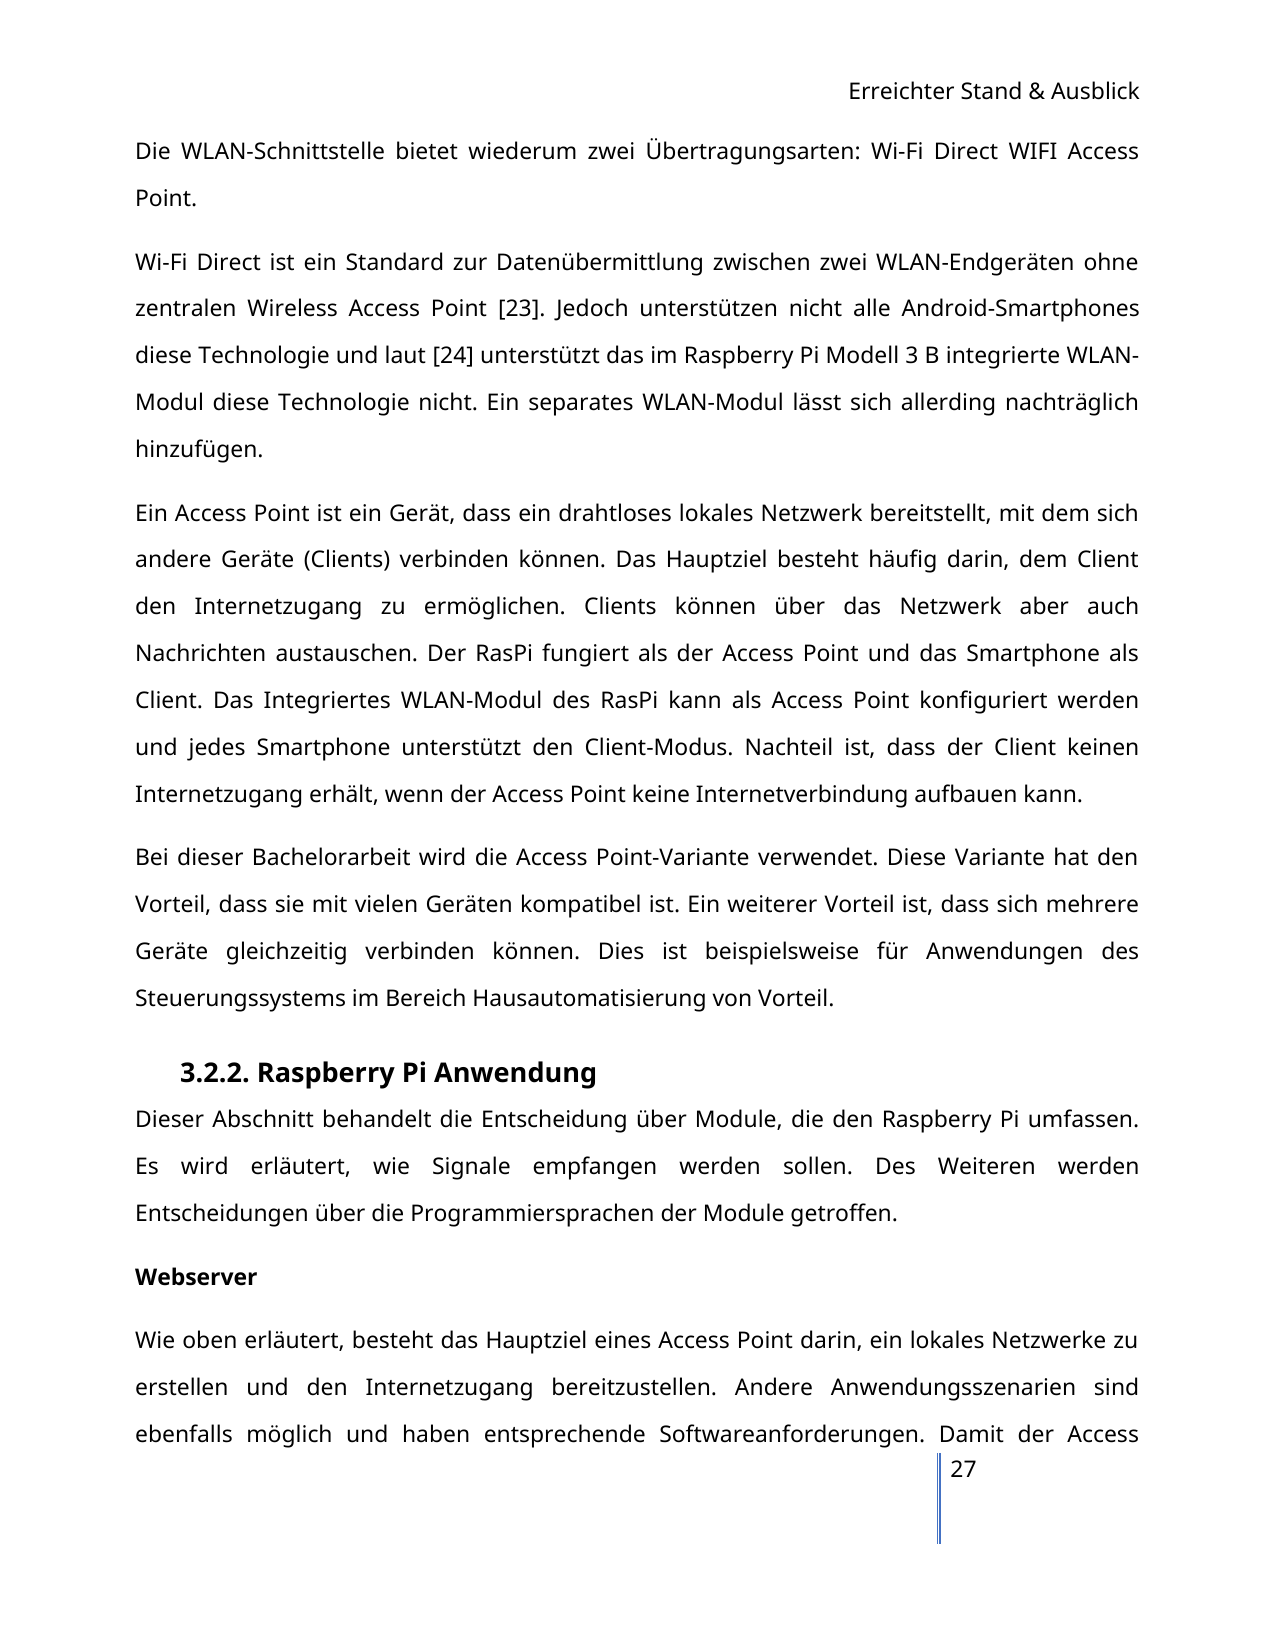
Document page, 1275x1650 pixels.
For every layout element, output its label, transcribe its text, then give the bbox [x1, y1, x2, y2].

text Die WLAN-Schnittstelle bietet wiederum zwei Übertragungsarten: Wi-Fi Direct WIFI Access Point. [135, 135, 1140, 213]
text Ein Access Point ist ein Gerät, dass ein drahtloses lokales Netzwerk bereitstellt, mit dem sich andere Geräte (Clients) verbinden können. Das Hauptziel besteht häufig darin, dem Client den Internetzugang zu ermöglichen. Clients können über das Netzwerk aber auch Nachrichten austauschen. Der RasPi fungiert als der Access Point und das Smartphone als Client. Das Integriertes WLAN-Modul des RasPi kann als Access Point konfiguriert werden und jedes Smartphone unterstützt den Client-Modus. Nachteil ist, dass der Client keinen Internetzugang erhält, wenn der Access Point keine Internetverbindung aufbauen kann. [135, 496, 1140, 809]
text Dieser Abschnitt behandelt die Entscheidung über Module, die den Raspberry Pi umfassen. Es wird erläutert, wie Signale empfangen werden sollen. Des Weiteren werden Entscheidungen über die Programmiersprachen der Module getroffen. [135, 1103, 1140, 1228]
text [135, 1324, 1140, 1449]
text Wi-Fi Direct ist ein Standard zur Datenübermittlung zwischen zwei WLAN-Endgeräten ohne zentralen Wireless Access Point . Jedoch unterstützen nicht alle Android-Smartphones diese Technologie und laut unterstützt das im Raspberry Pi Modell 3 B integrierte WLAN-Modul diese Technologie nicht. Ein separates WLAN-Modul lässt sich allerding nachträglich hinzufügen. [135, 245, 1140, 464]
text Webserver [135, 1260, 1140, 1292]
subtitle Raspberry Pi Anwendung [180, 1054, 1140, 1091]
text Bei dieser Bachelorarbeit wird die Access Point-Variante verwendet. Diese Variante hat den Vorteil, dass sie mit vielen Geräten kompatibel ist. Ein weiterer Vorteil ist, dass sich mehrere Geräte gleichzeitig verbinden können. Dies ist beispielsweise für Anwendungen des Steuerungssystems im Bereich Hausautomatisierung von Vorteil. [135, 841, 1140, 1013]
